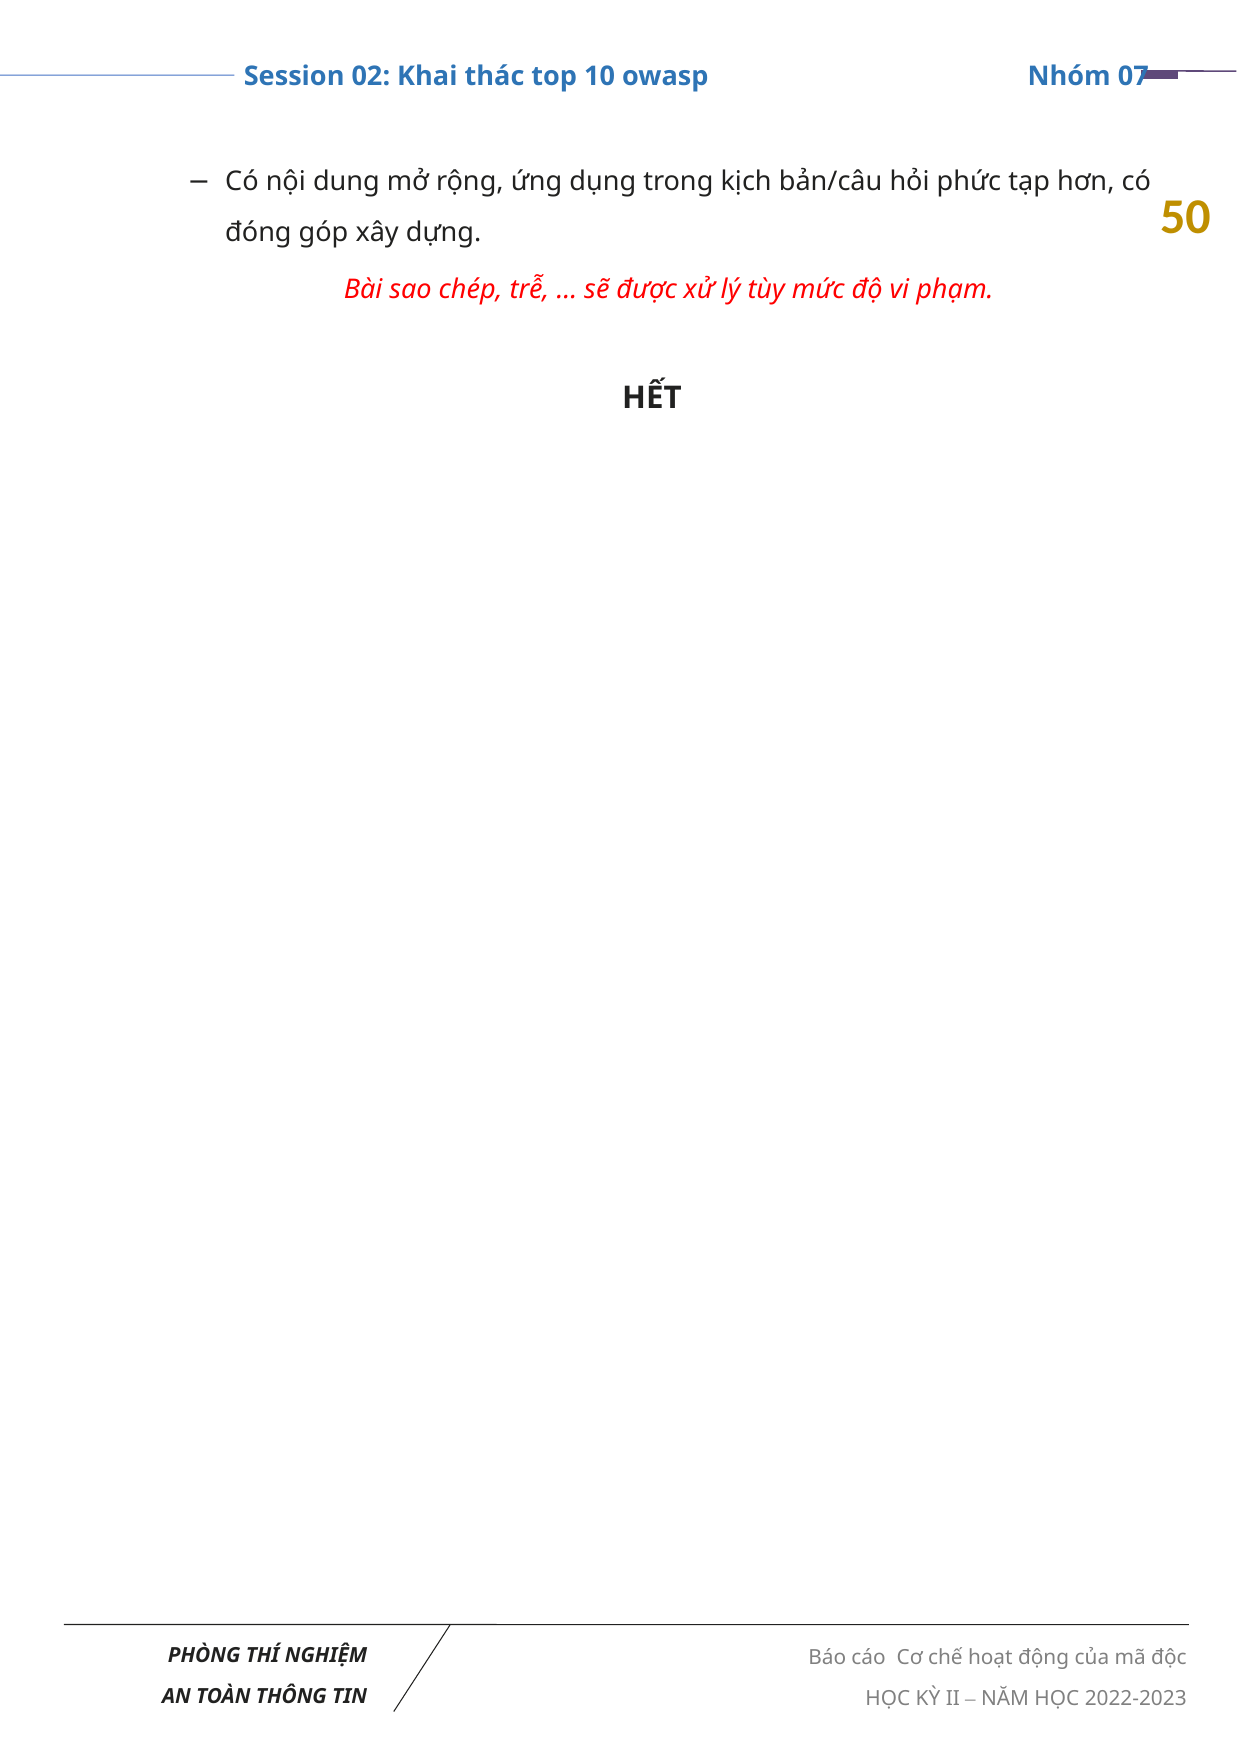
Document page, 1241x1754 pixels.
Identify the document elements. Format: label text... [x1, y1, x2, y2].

text HẾT [150, 376, 1153, 418]
list Có nội dung mở rộng, ứng dụng trong kịch bản/câu hỏi phức tạp hơn, có đóng góp xây dựng. [187, 150, 1153, 250]
text Bài sao chép, trễ, … sẽ được xử lý tùy mức độ vi phạm. [150, 269, 1153, 306]
